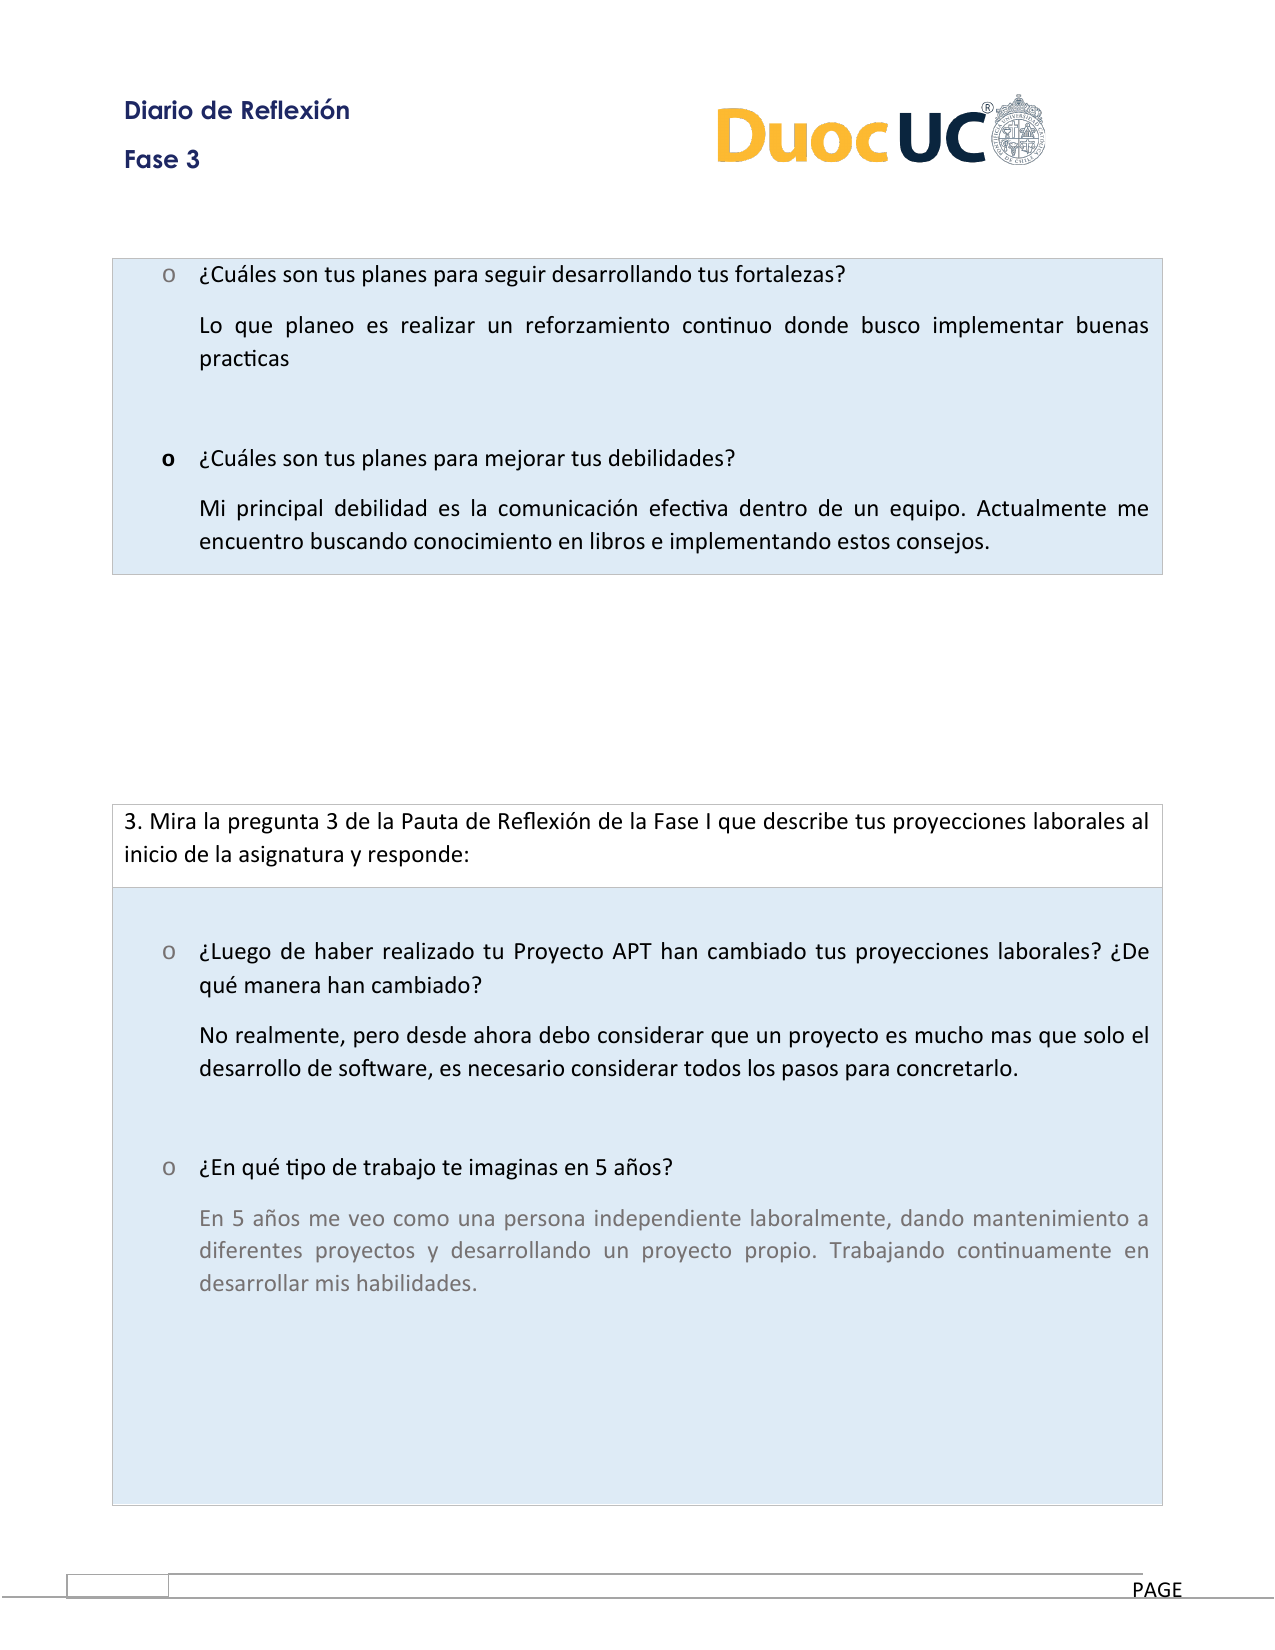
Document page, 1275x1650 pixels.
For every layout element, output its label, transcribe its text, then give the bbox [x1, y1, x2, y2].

table_header 3. Mira la pregunta 3 de la Pauta de Reflexión de la Fase I que describe tus proyecciones laborales al inicio de la asignatura y responde: [113, 805, 1162, 887]
table_cell ¿Luego de haber realizado tu Proyecto APT han cambiado tus proyecciones laborales? ¿De qué manera han cambiado? No realmente, pero desde ahora debo considerar que un proyecto es mucho mas que solo el desarrollo de software, es necesario considerar todos los pasos para concretarlo. ¿En qué tipo de trabajo te imaginas en 5 años? En 5 años me veo como una persona independiente laboralmente, dando mantenimiento a diferentes proyectos y desarrollando un proyecto propio. Trabajando continuamente en desarrollar mis habilidades. [113, 888, 1162, 1504]
picture [717, 94, 1046, 165]
